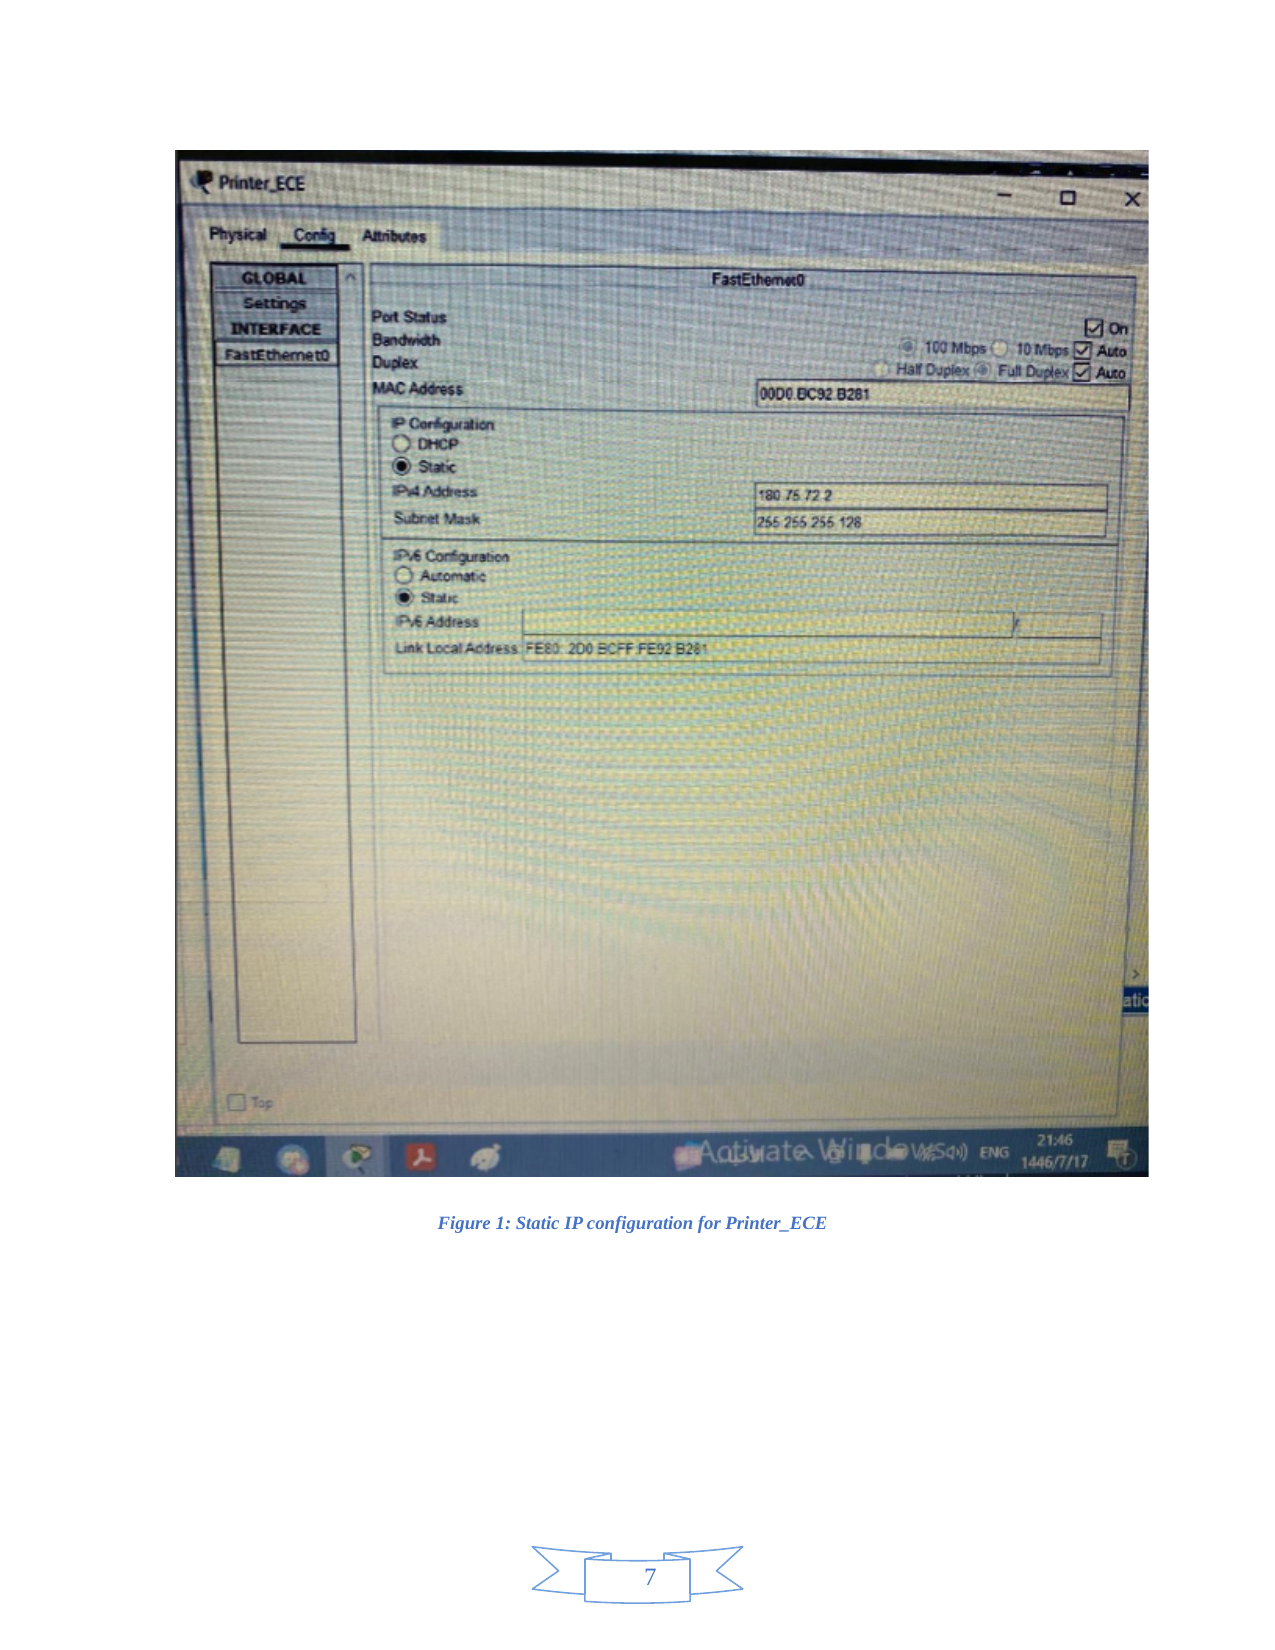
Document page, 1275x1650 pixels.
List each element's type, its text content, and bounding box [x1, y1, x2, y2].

text Figure 1: Static IP configuration for Printer_ECE [175, 1212, 1125, 1233]
picture [175, 150, 1149, 1177]
